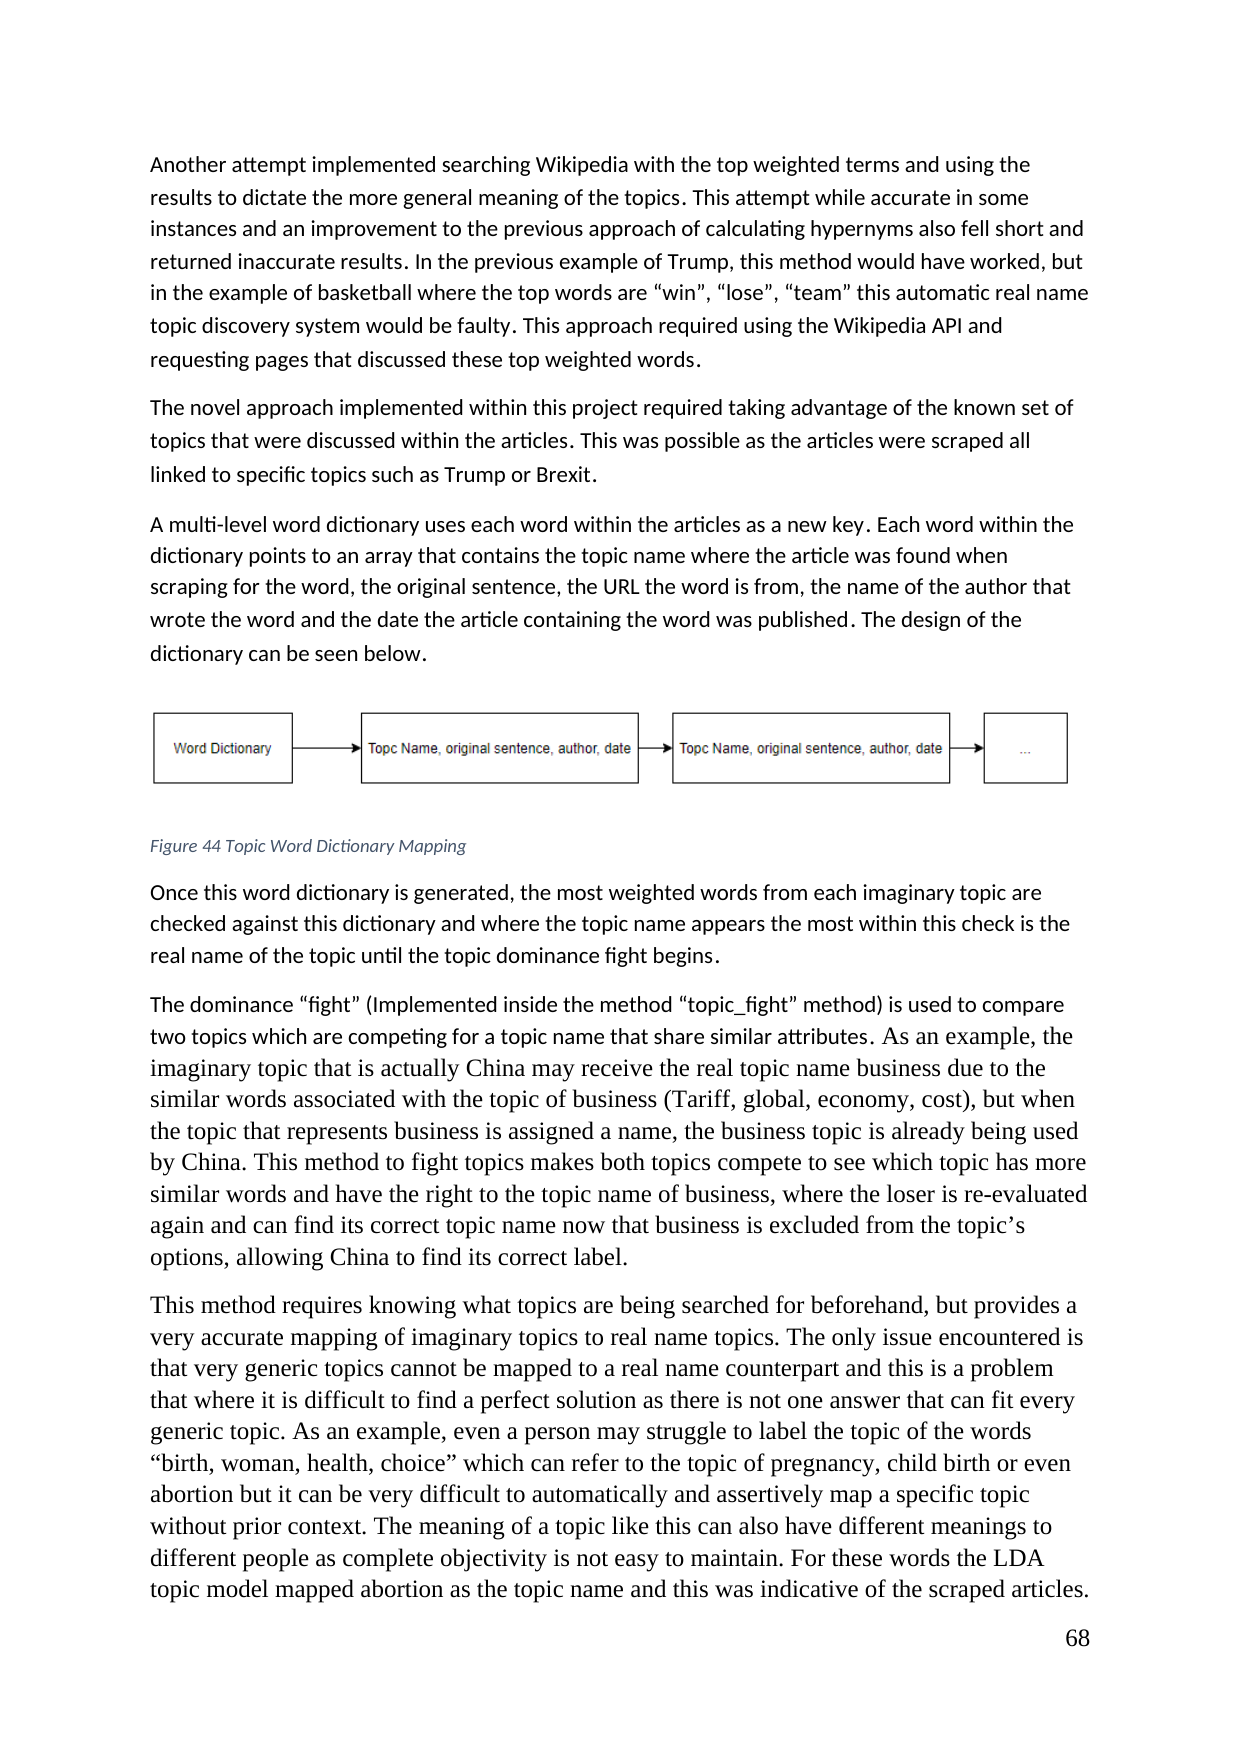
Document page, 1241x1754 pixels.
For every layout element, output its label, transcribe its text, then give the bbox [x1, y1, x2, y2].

text A multi-level word dictionary uses each word within the articles as a new key. Each word within the dictionary points to an array that contains the topic name where the article was found when scraping for the word, the original sentence, the URL the word is from, the name of the author that wrote the word and the date the article containing the word was published. The design of the dictionary can be seen below. [150, 508, 1090, 667]
text Once this word dictionary is generated, the most weighted words from each imaginary topic are checked against this dictionary and where the topic name appears the most within this check is the real name of the topic until the topic dominance fight begins. [150, 878, 1090, 970]
text The novel approach implemented within this project required taking advantage of the known set of topics that were discussed within the articles. This was possible as the articles were scraped all linked to specific topics such as Trump or Brexit. [150, 393, 1090, 488]
picture [150, 686, 1091, 815]
text The dominance “fight” (Implemented inside the method “topic_fight” method) is used to compare two topics which are competing for a topic name that share similar attributes. As an example, the imaginary topic that is actually China may receive the real topic name business due to the similar words associated with the topic of business (Tariff, global, economy, cost), but when the topic that represents business is assigned a name, the business topic is already being used by China. This method to fight topics makes both topics compete to see which topic has more similar words and have the right to the topic name of business, where the loser is re-evaluated again and can find its correct topic name now that business is excluded from the topic’s options, allowing China to find its correct label. [150, 990, 1090, 1271]
text This method requires knowing what topics are being searched for beforehand, but provides a very accurate mapping of imaginary topics to real name topics. The only issue encountered is that very generic topics cannot be mapped to a real name counterpart and this is a problem that where it is difficult to find a perfect solution as there is not one answer that can fit every generic topic. As an example, even a person may struggle to label the topic of the words “birth, woman, health, choice” which can refer to the topic of pregnancy, child birth or even abortion but it can be very difficult to automatically and assertively map a specific topic without prior context. The meaning of a topic like this can also have different meanings to different people as complete objectivity is not easy to maintain. For these words the LDA topic model mapped abortion as the topic name and this was indicative of the scraped articles. [150, 1290, 1090, 1603]
text Another attempt implemented searching Wikipedia with the top weighted terms and using the results to dictate the more general meaning of the topics. This attempt while accurate in some instances and an improvement to the previous approach of calculating hypernyms also fell short and returned inaccurate results. In the previous example of Trump, this method would have worked, but in the example of basketball where the top words are “win”, “lose”, “team” this automatic real name topic discovery system would be faulty. This approach required using the Wikipedia API and requesting pages that discussed these top weighted words. [150, 150, 1090, 374]
text Figure 44 Topic Word Dictionary Mapping [150, 834, 1090, 857]
